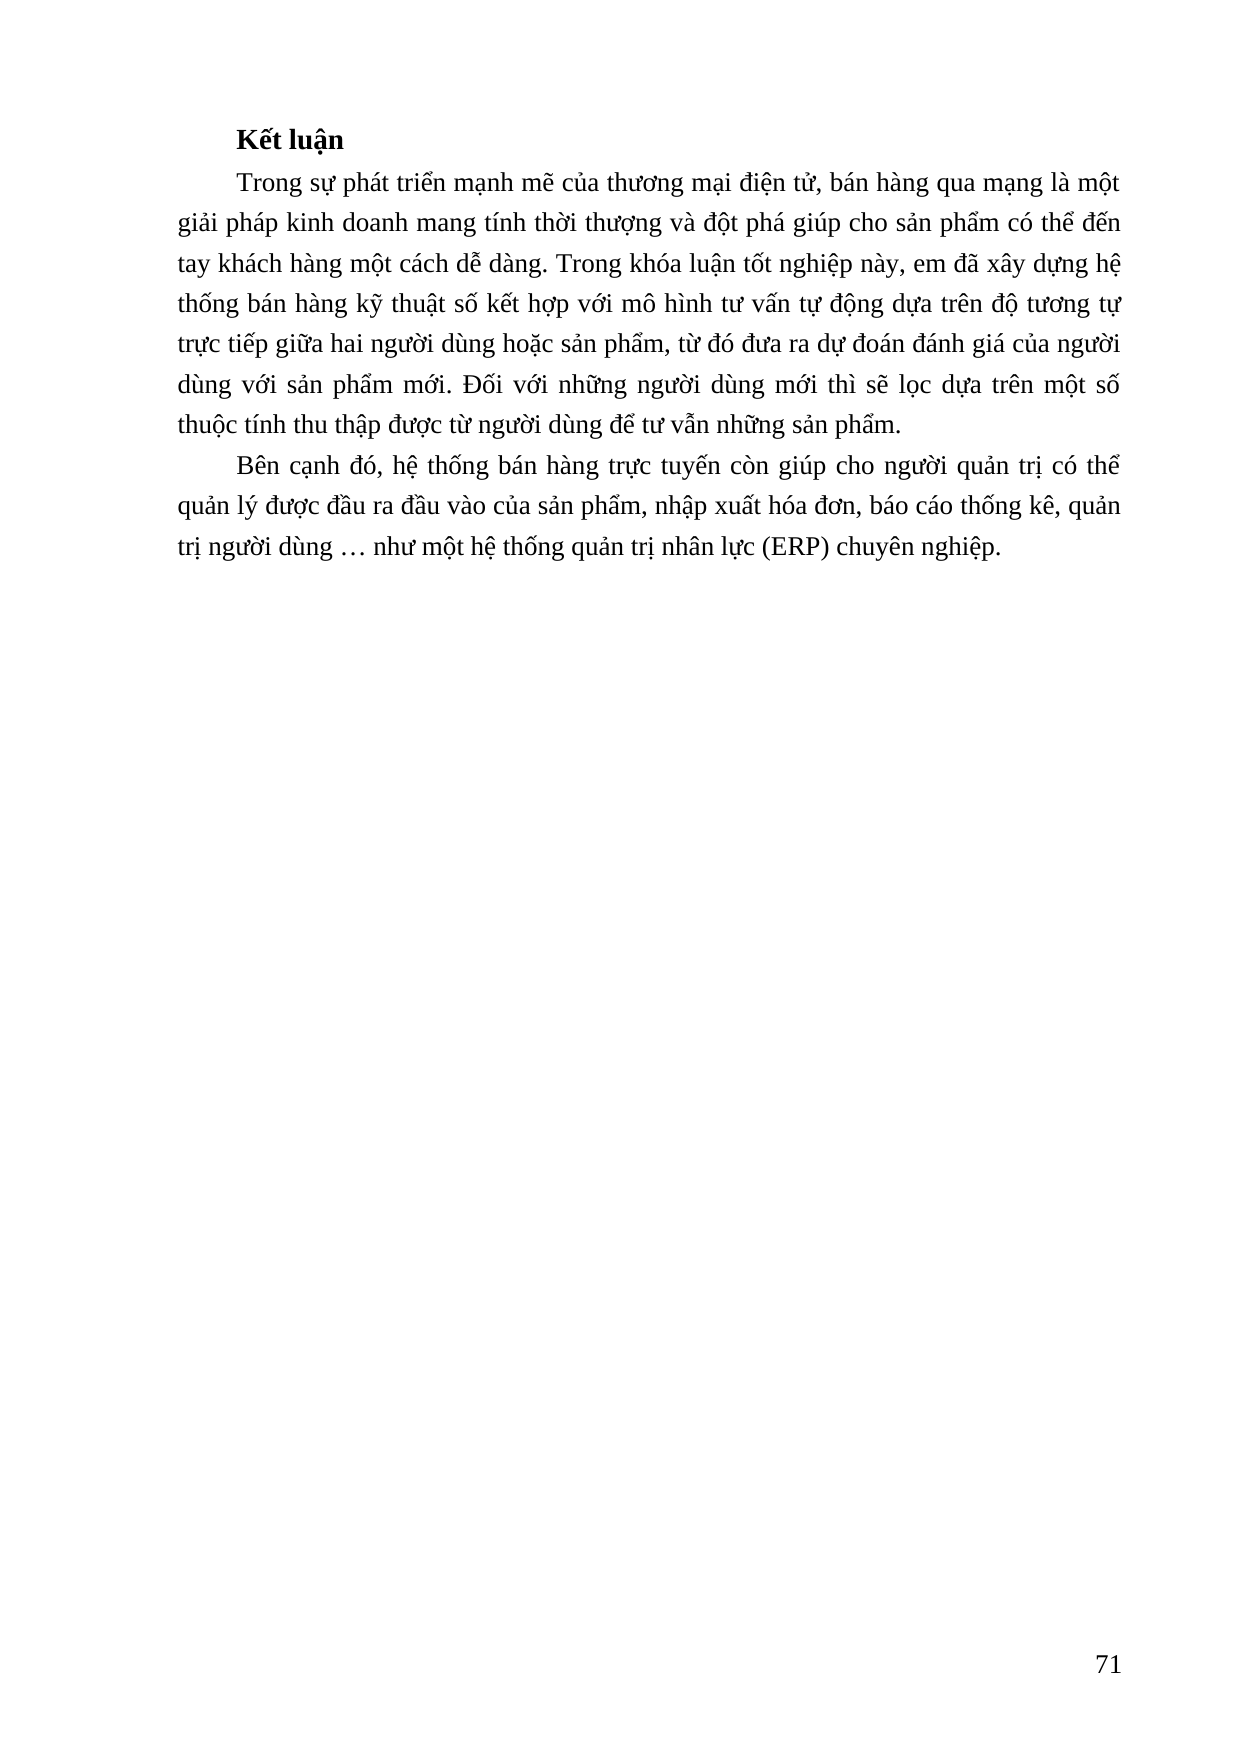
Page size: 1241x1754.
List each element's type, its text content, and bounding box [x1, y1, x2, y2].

subtitle Kết luận [177, 122, 1122, 156]
text Bên cạnh đó, hệ thống bán hàng trực tuyến còn giúp cho người quản trị có thể quản lý được đầu ra đầu vào của sản phẩm, nhập xuất hóa đơn, báo cáo thống kê, quản trị người dùng … như một hệ thống quản trị nhân lực (ERP) chuyên nghiệp. [177, 449, 1122, 561]
text Trong sự phát triển mạnh mẽ của thương mại điện tử, bán hàng qua mạng là một giải pháp kinh doanh mang tính thời thượng và đột phá giúp cho sản phẩm có thể đến tay khách hàng một cách dễ dàng. Trong khóa luận tốt nghiệp này, em đã xây dựng hệ thống bán hàng kỹ thuật số kết hợp với mô hình tư vấn tự động dựa trên độ tương tự trực tiếp giữa hai người dùng hoặc sản phẩm, từ đó đưa ra dự đoán đánh giá của người dùng với sản phẩm mới. Đối với những người dùng mới thì sẽ lọc dựa trên một số thuộc tính thu thập được từ người dùng để tư vẫn những sản phẩm. [177, 166, 1122, 439]
